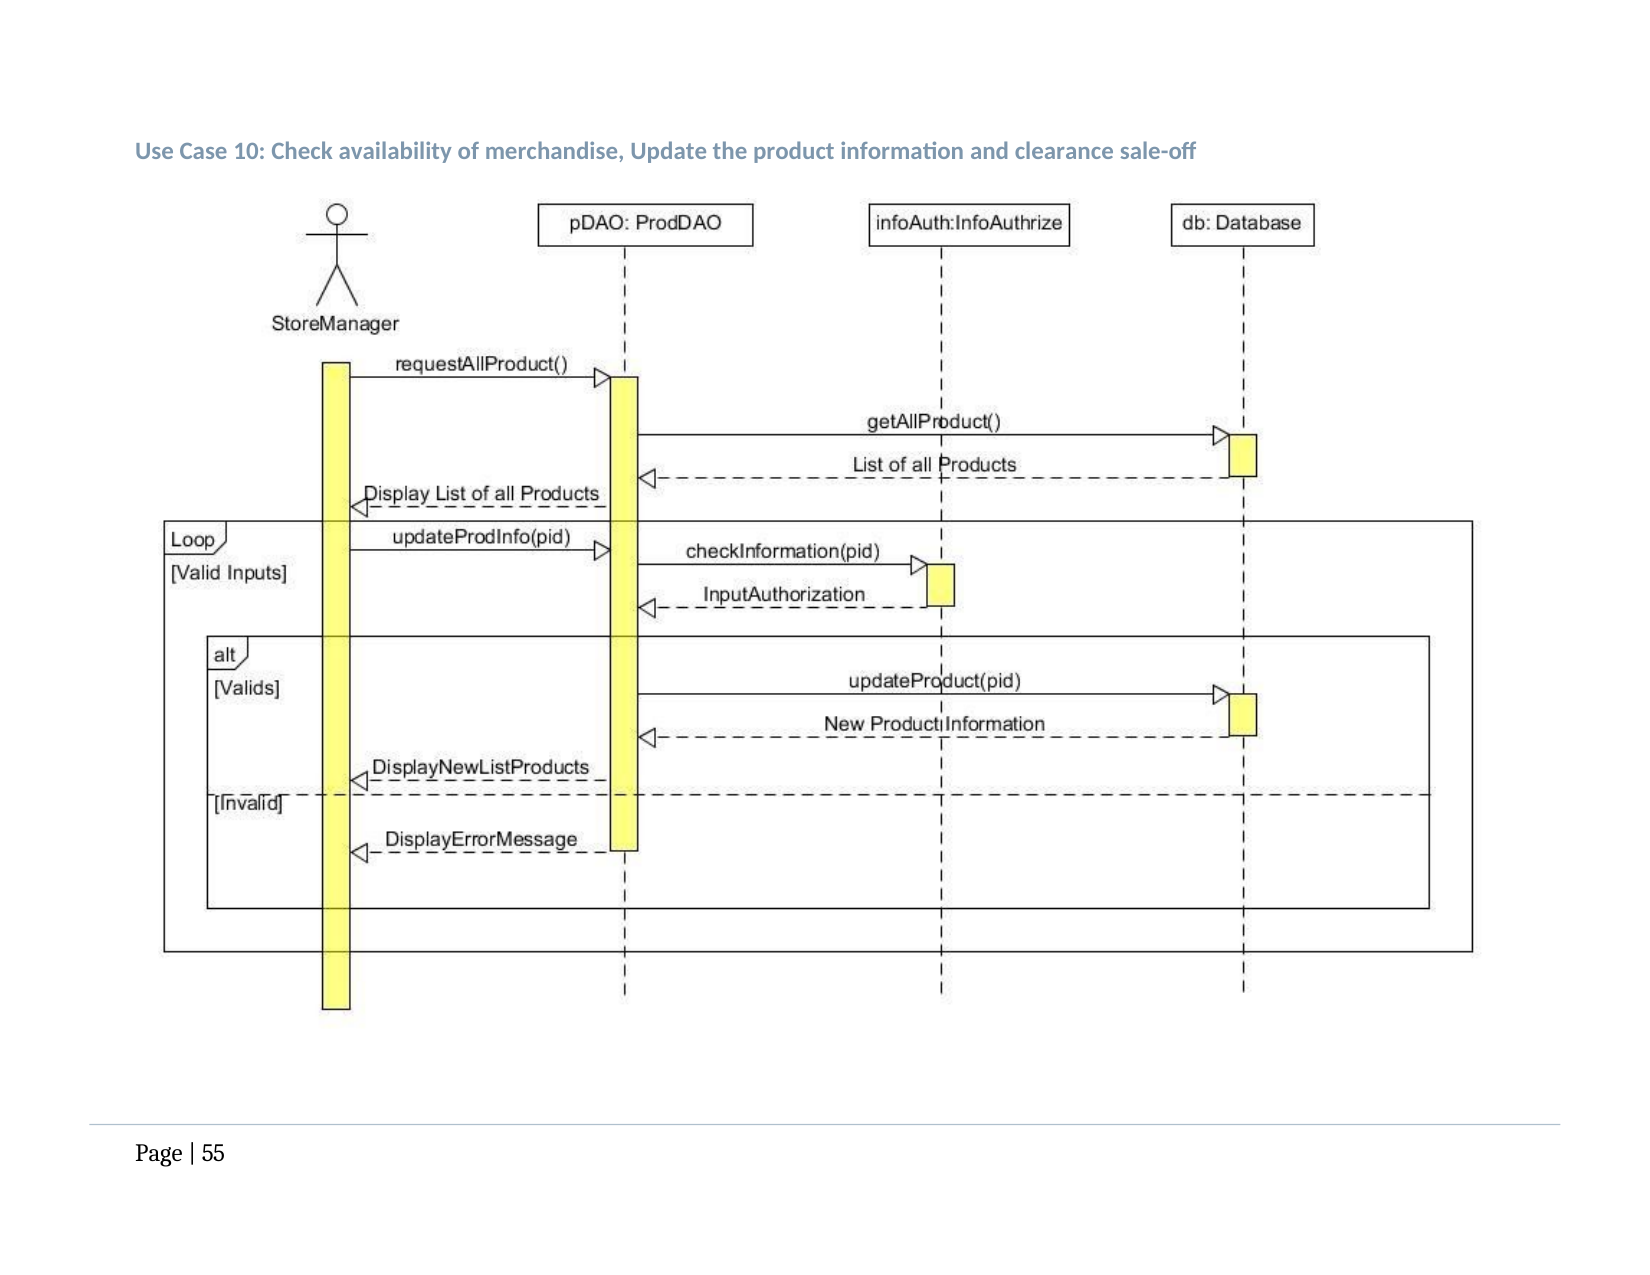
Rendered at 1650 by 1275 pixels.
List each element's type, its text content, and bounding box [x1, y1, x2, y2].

text Use Case 10: Check availability of merchandise, Update the product information and clearance sale-off [135, 135, 1508, 166]
picture [158, 198, 1482, 1029]
